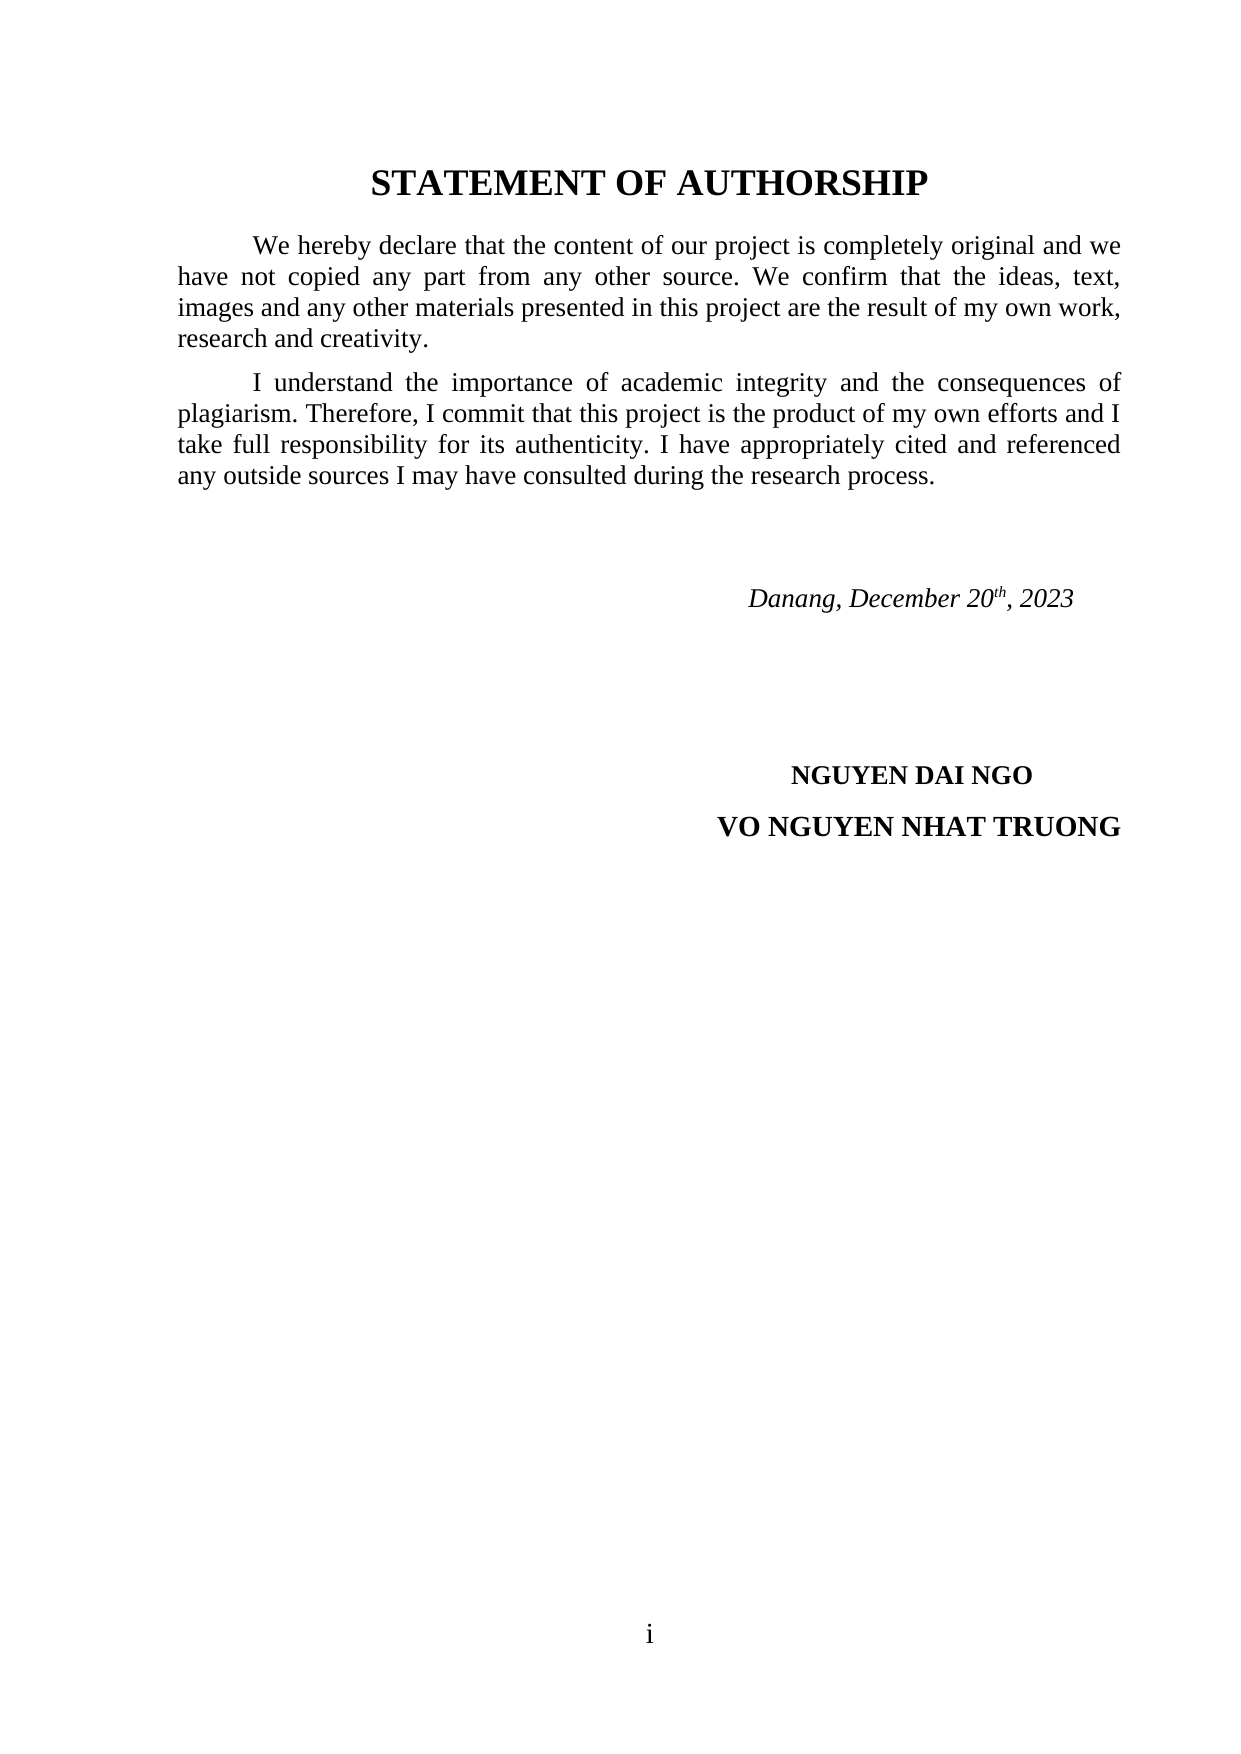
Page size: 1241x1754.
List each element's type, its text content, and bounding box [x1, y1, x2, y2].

title STATEMENT OF AUTHORSHIP [177, 160, 1122, 203]
text I understand the importance of academic integrity and the consequences of plagiarism. Therefore, I commit that this project is the product of my own efforts and I take full responsibility for its authenticity. I have appropriately cited and referenced any outside sources I may have consulted during the research process. [177, 366, 1122, 490]
text VO NGUYEN NHAT TRUONG [177, 809, 1122, 843]
text Danang, December 20th, 2023 [627, 582, 1122, 614]
text NGUYEN DAI NGO [177, 759, 1122, 790]
text We hereby declare that the content of our project is completely original and we have not copied any part from any other source. We confirm that the ideas, text, images and any other materials presented in this project are the result of my own work, research and creativity. [177, 229, 1122, 353]
